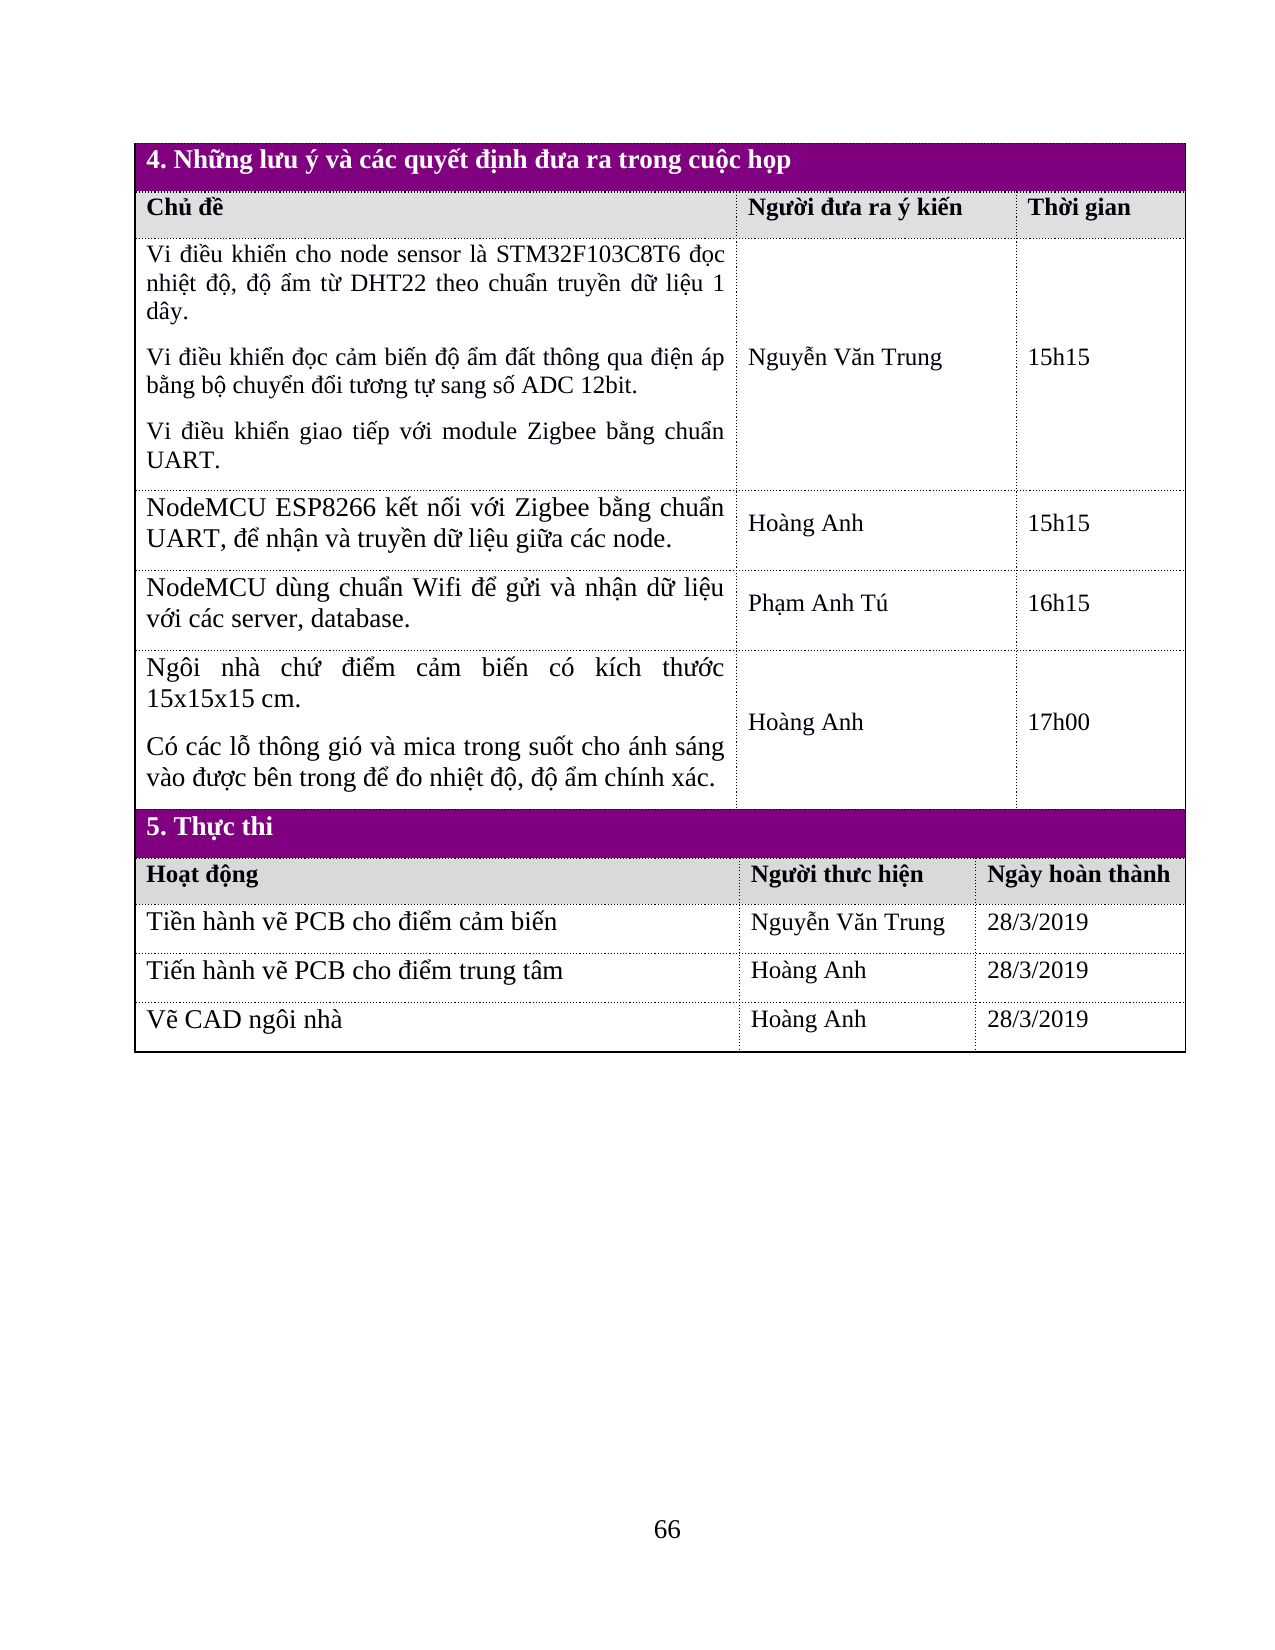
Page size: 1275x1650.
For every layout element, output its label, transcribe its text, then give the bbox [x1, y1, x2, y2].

table_cell 28/3/2019 [976, 1002, 1185, 1051]
table_cell Vẽ CAD ngôi nhà [136, 1002, 739, 1051]
table_cell Ngày hoàn thành [976, 858, 1185, 904]
table_cell Người thưc hiện [739, 858, 976, 904]
table_cell NodeMCU ESP8266 kết nối với Zigbee bằng chuẩn UART, để nhận và truyền dữ liệu giữa các node. [136, 490, 737, 570]
table_cell 28/3/2019 [976, 953, 1185, 1002]
table_cell Phạm Anh Tú [737, 570, 1016, 650]
table_cell Hoàng Anh [739, 953, 976, 1002]
table_cell 16h15 [1016, 570, 1185, 650]
table_cell 17h00 [1016, 650, 1185, 809]
table_cell Hoàng Anh [737, 490, 1016, 570]
table_cell 5. Thực thi [136, 809, 1185, 858]
table_cell Tiền hành vẽ PCB cho điểm cảm biến [136, 904, 739, 953]
table_cell Hoàng Anh [737, 650, 1016, 809]
table_cell NodeMCU dùng chuẩn Wifi để gửi và nhận dữ liệu với các server, database. [136, 570, 737, 650]
table_header 4. Những lưu ý và các quyết định đưa ra trong cuộc họp [136, 143, 1185, 191]
table_cell Nguyễn Văn Trung [737, 238, 1016, 490]
table_cell Vi điều khiển cho node sensor là STM32F103C8T6 đọc nhiệt độ, độ ẩm từ DHT22 theo chuẩn truyền dữ liệu 1 dây. Vi điều khiển đọc cảm biến độ ẩm đất thông qua điện áp bằng bộ chuyển đổi tương tự sang số ADC 12bit. Vi điều khiển giao tiếp với module Zigbee bằng chuẩn UART. [136, 238, 737, 490]
table_cell Tiến hành vẽ PCB cho điểm trung tâm [136, 953, 739, 1002]
table_cell Người đưa ra ý kiến [737, 191, 1016, 238]
table_cell 15h15 [1016, 490, 1185, 570]
table_cell Nguyễn Văn Trung [739, 904, 976, 953]
table_cell Hoạt động [136, 858, 739, 904]
table_cell Ngôi nhà chứ điểm cảm biến có kích thước 15x15x15 cm. Có các lỗ thông gió và mica trong suốt cho ánh sáng vào được bên trong để đo nhiệt độ, độ ẩm chính xác. [136, 650, 737, 809]
table_cell Chủ đề [136, 191, 737, 238]
table_cell 28/3/2019 [976, 904, 1185, 953]
table_cell 15h15 [1016, 238, 1185, 490]
table_cell Thời gian [1016, 191, 1185, 238]
table_cell Hoàng Anh [739, 1002, 976, 1051]
